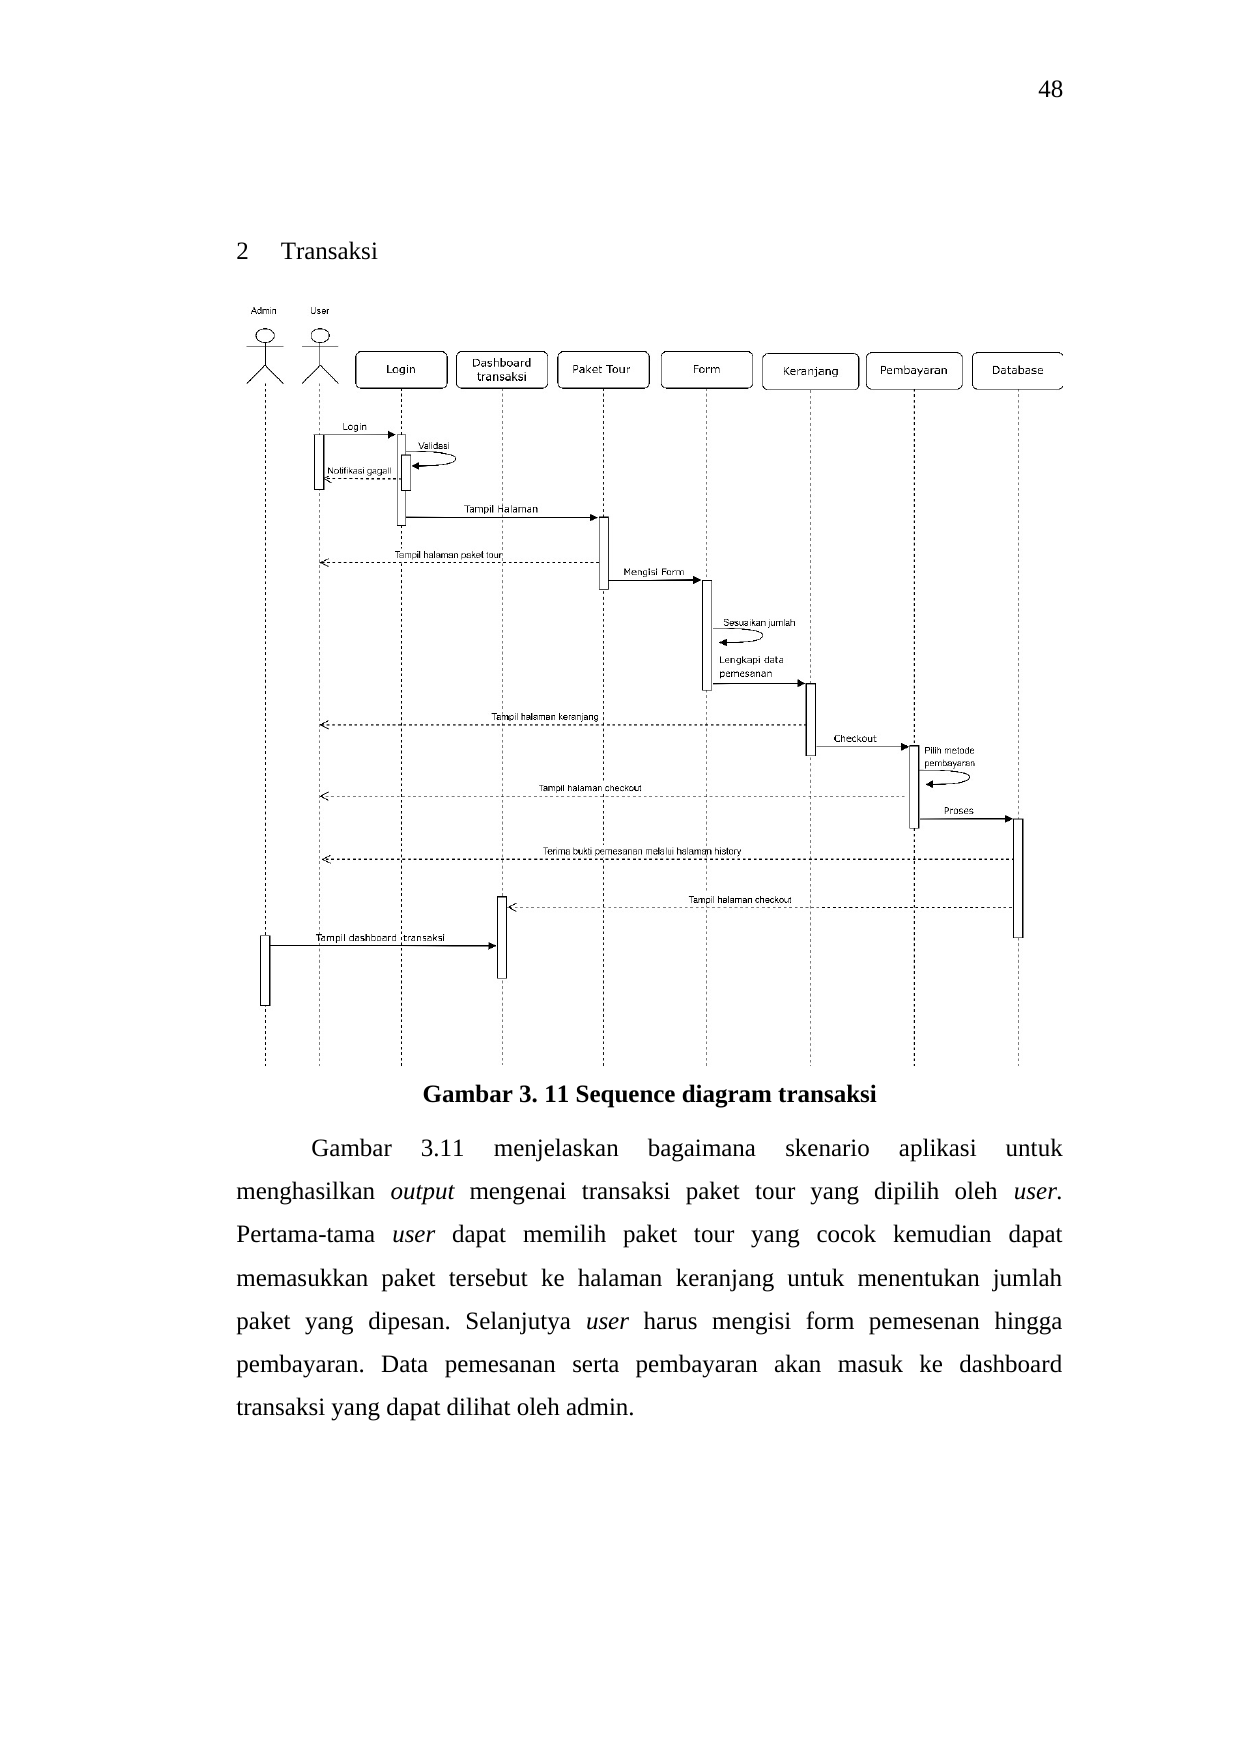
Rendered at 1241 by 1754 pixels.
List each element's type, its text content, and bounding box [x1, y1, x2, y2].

text Gambar 3.11 menjelaskan bagaimana skenario aplikasi untuk menghasilkan output mengenai transaksi paket tour yang dipilih oleh user. Pertama-tama user dapat memilih paket tour yang cocok kemudian dapat memasukkan paket tersebut ke halaman keranjang untuk menentukan jumlah paket yang dipesan. Selanjutya user harus mengisi form pemesenan hingga pembayaran. Data pemesanan serta pembayaran akan masuk ke dashboard transaksi yang dapat dilihat oleh admin. [236, 1133, 1063, 1421]
list Transaksi [236, 236, 1063, 265]
picture [236, 296, 1063, 1067]
text Gambar 3. 11 Sequence diagram transaksi [236, 1079, 1063, 1108]
